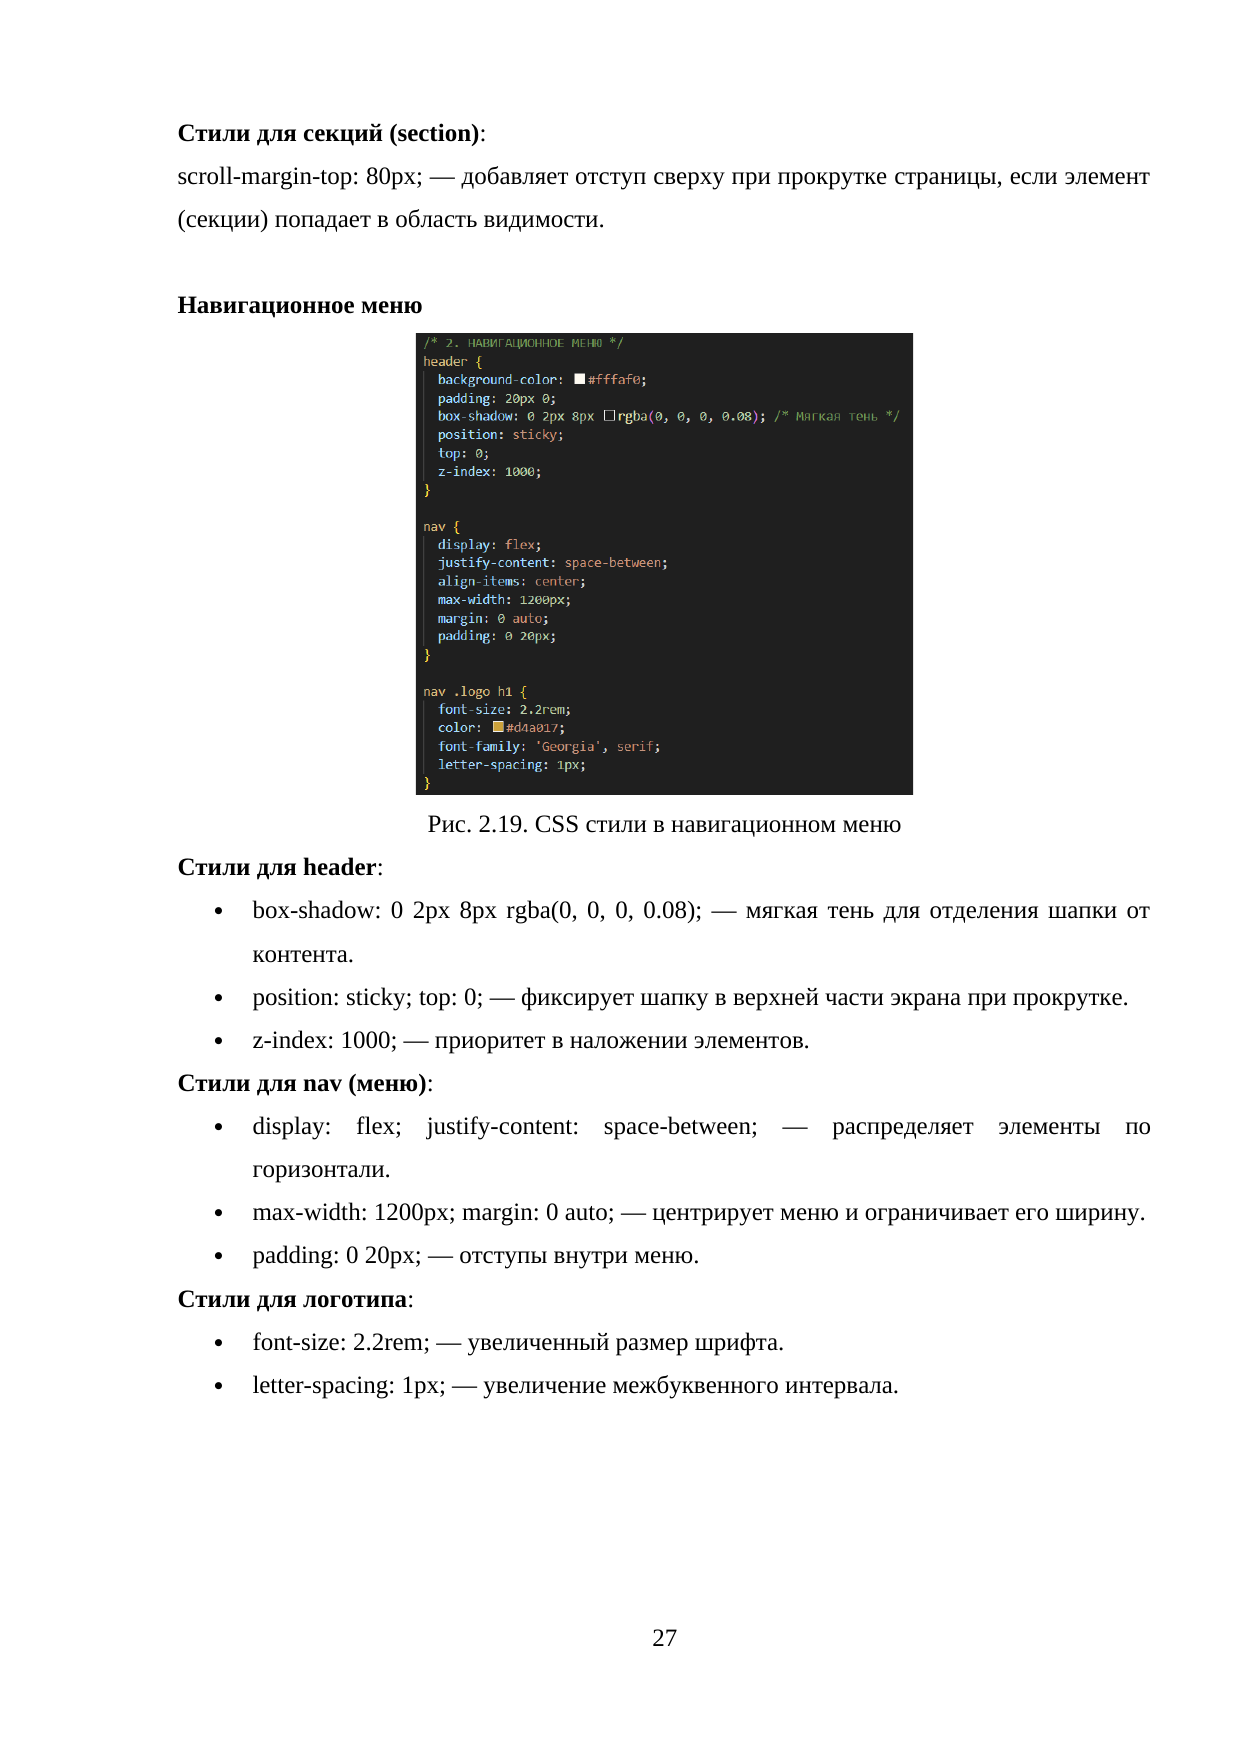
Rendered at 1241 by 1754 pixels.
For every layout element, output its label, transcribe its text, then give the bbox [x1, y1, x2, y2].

list padding: 0 20px; — отступы внутри меню. [215, 1241, 1152, 1269]
list display: flex; justify-content: space-between; — распределяет элементы по горизонтали. [215, 1111, 1152, 1183]
list box-shadow: 0 2px 8px rgba(0, 0, 0, 0.08); — мягкая тень для отделения шапки от контента. [215, 896, 1152, 967]
list z-index: 1000; — приоритет в наложении элементов. [215, 1025, 1152, 1054]
picture [415, 333, 914, 795]
list font-size: 2.2rem; — увеличенный размер шрифта. [215, 1327, 1152, 1356]
text Навигационное меню [177, 291, 1152, 319]
list max-width: 1200px; margin: 0 auto; — центрирует меню и ограничивает его ширину. [215, 1197, 1152, 1226]
text scroll-margin-top: 80px; — добавляет отступ сверху при прокрутке страницы, если элемент (секции) попадает в область видимости. [177, 161, 1152, 233]
list position: sticky; top: 0; — фиксирует шапку в верхней части экрана при прокрутке. [215, 982, 1152, 1011]
text Стили для секций (section): [177, 118, 1152, 147]
list letter-spacing: 1px; — увеличение межбуквенного интервала. [215, 1370, 1152, 1399]
text Стили для header: [177, 852, 1152, 881]
text Рис. 2.19. CSS стили в навигационном меню [177, 809, 1152, 838]
text Стили для nav (меню): [177, 1068, 1152, 1097]
text Стили для логотипа: [177, 1284, 1152, 1312]
